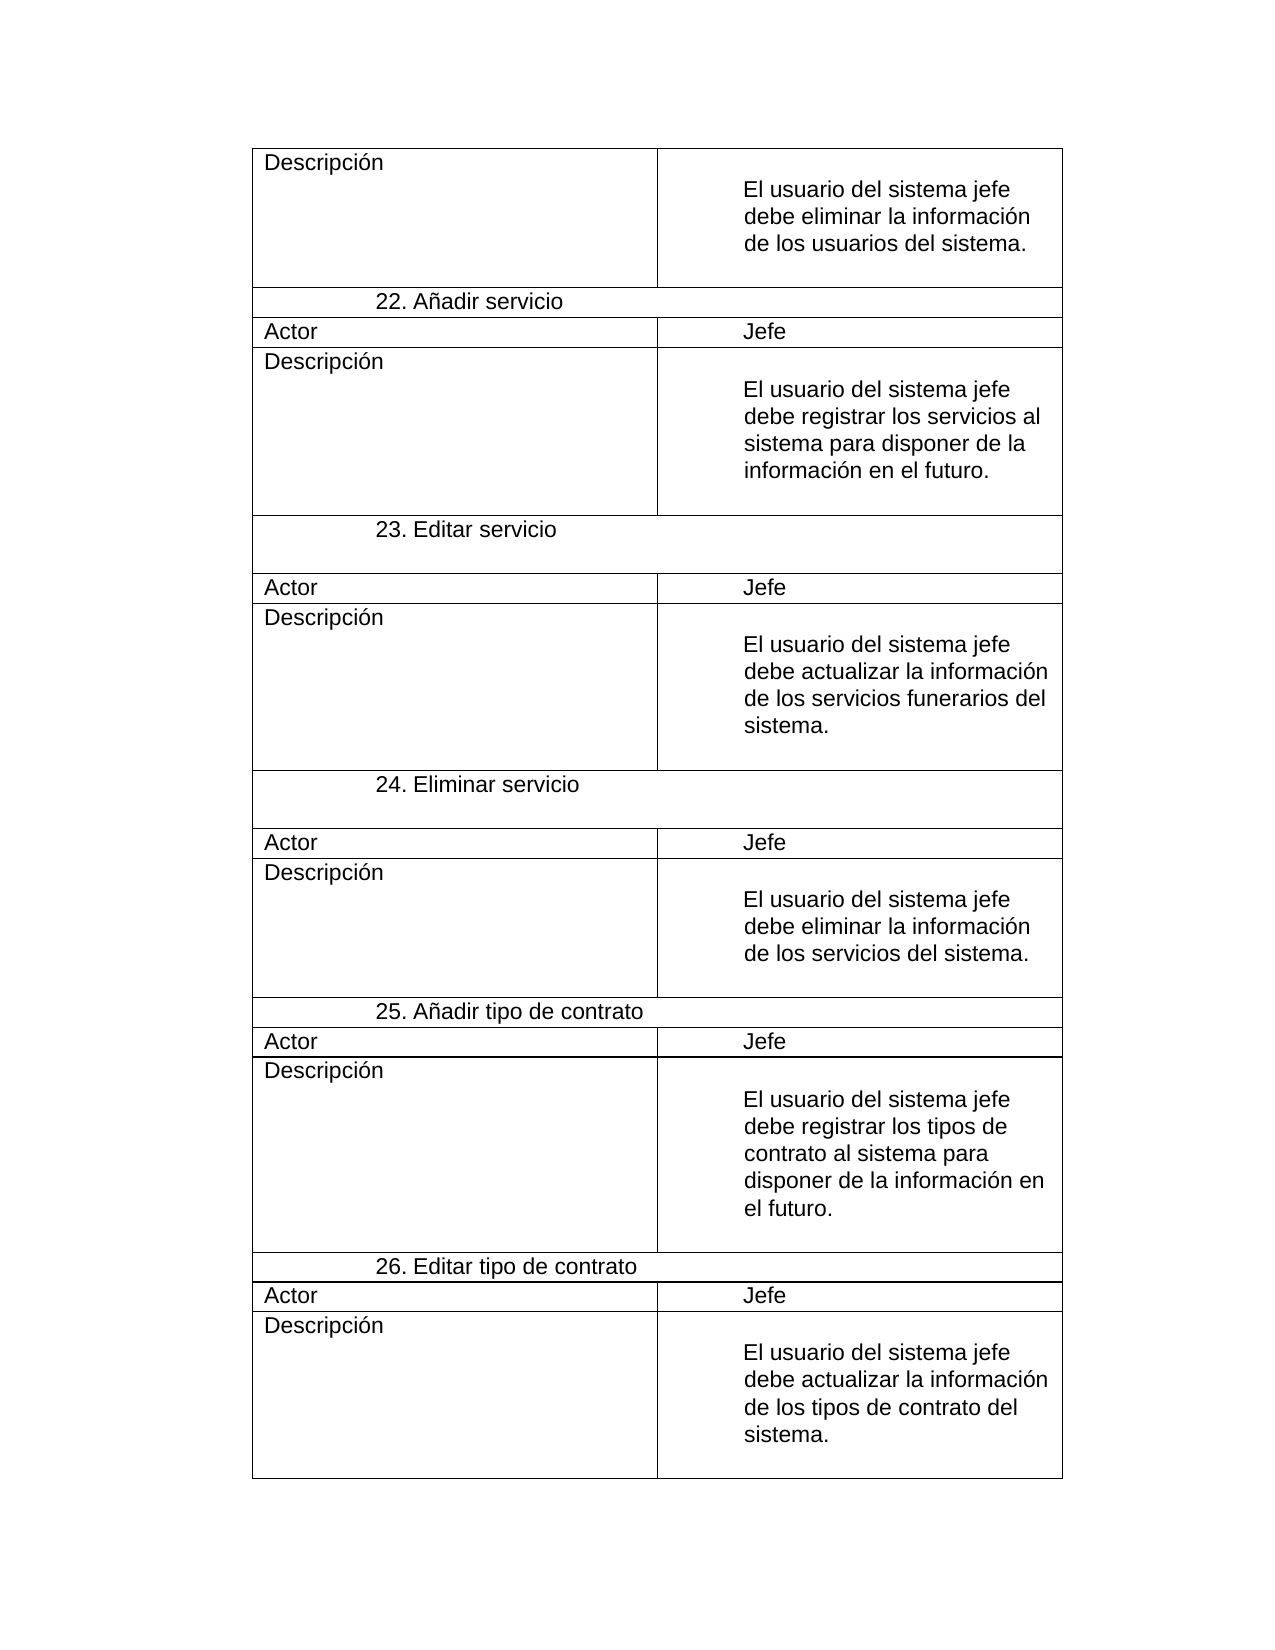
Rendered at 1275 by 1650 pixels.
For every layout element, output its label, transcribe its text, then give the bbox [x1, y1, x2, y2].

table_cell Descripción [253, 604, 657, 769]
table_cell Añadir tipo de contrato [253, 998, 1062, 1027]
table_cell Descripción [253, 348, 657, 515]
table_cell Jefe [658, 1028, 1062, 1056]
table_cell Jefe [658, 829, 1062, 857]
table_cell Descripción [253, 1312, 657, 1478]
table_cell Actor [253, 829, 657, 857]
table_cell Descripción [253, 1058, 657, 1252]
table_cell Editar tipo de contrato [253, 1253, 1062, 1281]
table_cell Jefe [658, 574, 1062, 603]
table_cell El usuario del sistema jefe debe eliminar la información de los usuarios del sistema. [658, 149, 1062, 287]
table_cell Actor [253, 1028, 657, 1056]
table_cell Descripción [253, 149, 657, 287]
table_cell Añadir servicio [253, 288, 1062, 317]
table_cell Actor [253, 574, 657, 603]
table_cell Actor [253, 1283, 657, 1311]
table_cell El usuario del sistema jefe debe registrar los tipos de contrato al sistema para disponer de la información en el futuro. [658, 1058, 1062, 1252]
table_cell Jefe [658, 318, 1062, 347]
table_cell Eliminar servicio [253, 771, 1062, 828]
table_cell Descripción [253, 859, 657, 997]
table_cell El usuario del sistema jefe debe eliminar la información de los servicios del sistema. [658, 859, 1062, 997]
table_cell El usuario del sistema jefe debe registrar los servicios al sistema para disponer de la información en el futuro. [658, 348, 1062, 515]
table_cell Actor [253, 318, 657, 347]
table_cell Jefe [658, 1283, 1062, 1311]
table_cell Editar servicio [253, 516, 1062, 573]
table_cell El usuario del sistema jefe debe actualizar la información de los servicios funerarios del sistema. [658, 604, 1062, 769]
table_cell El usuario del sistema jefe debe actualizar la información de los tipos de contrato del sistema. [658, 1312, 1062, 1478]
